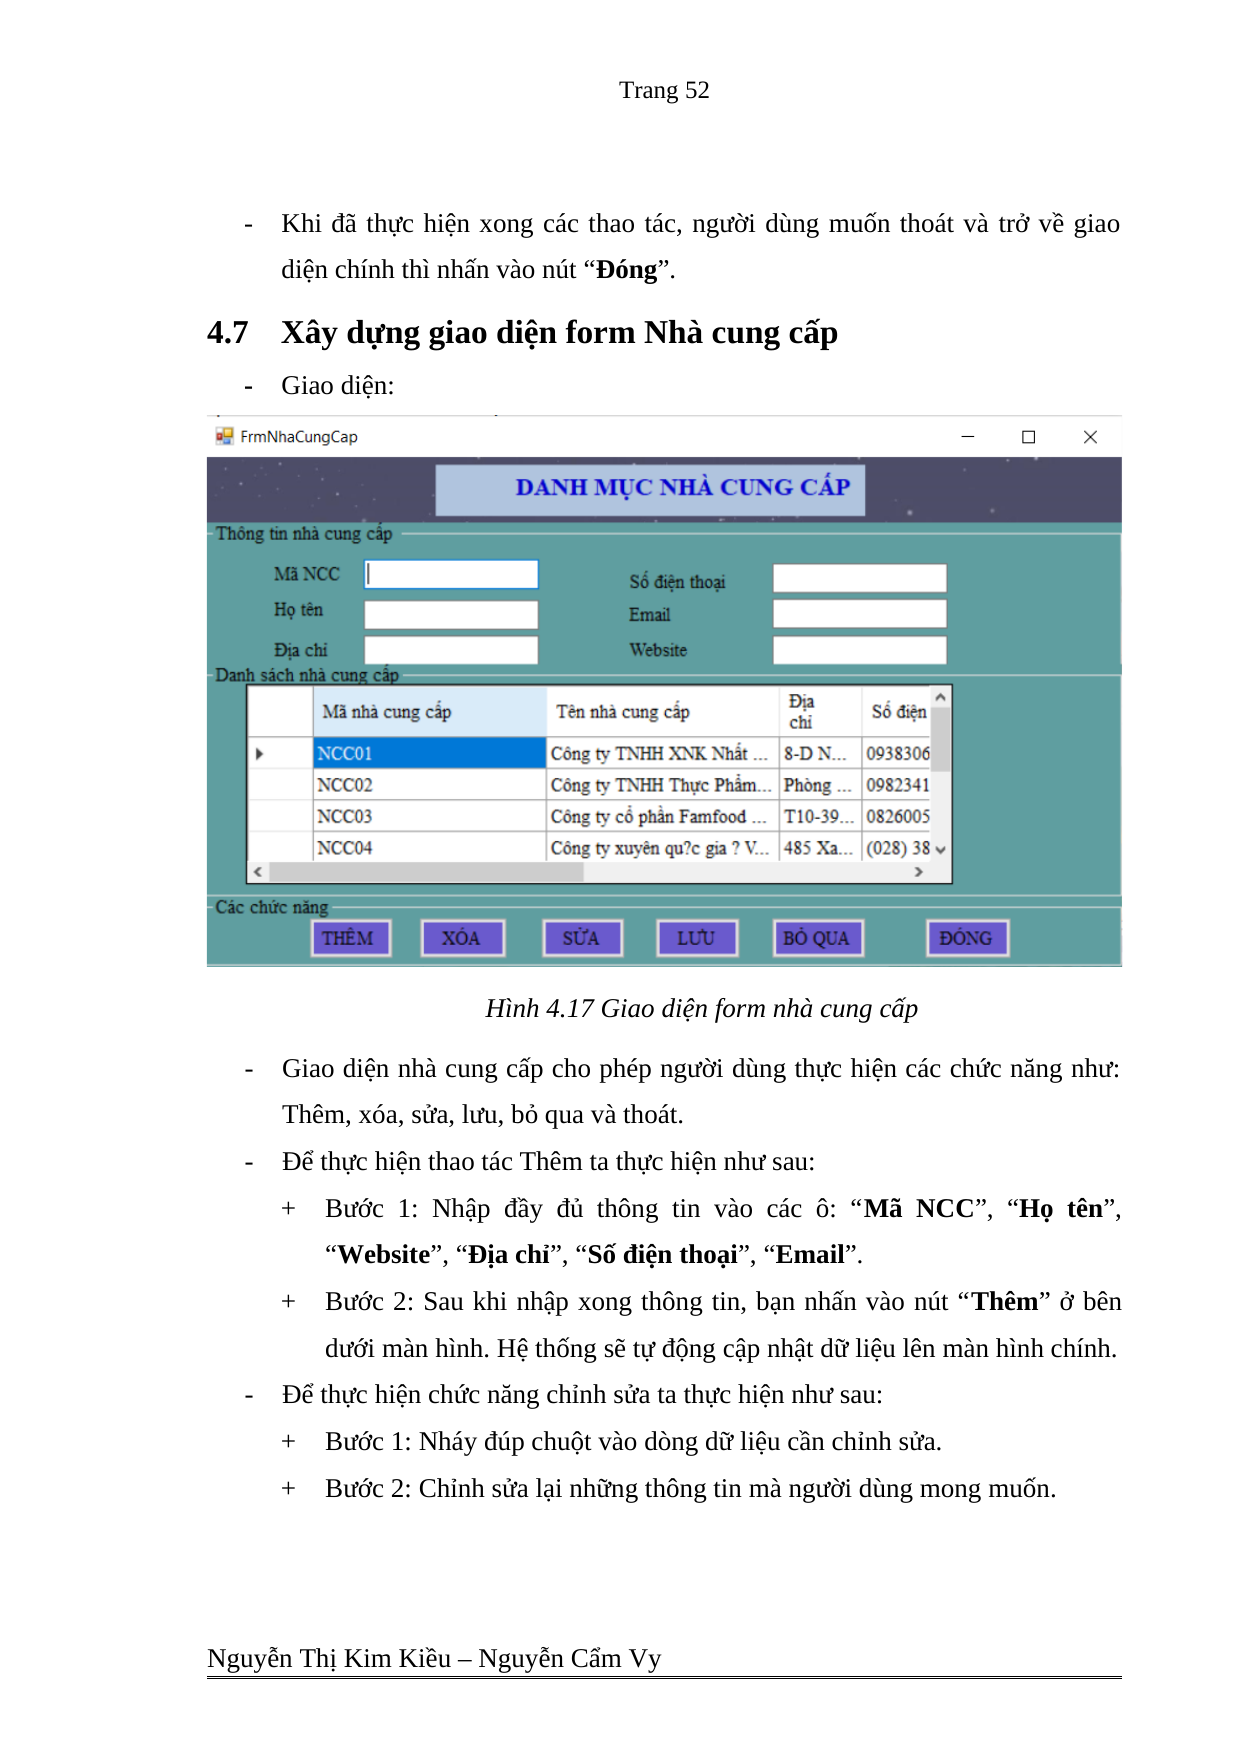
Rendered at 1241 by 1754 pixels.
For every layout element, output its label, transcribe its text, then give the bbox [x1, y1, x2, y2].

list Để thực hiện chức năng chỉnh sửa ta thực hiện như sau: [244, 1378, 1122, 1409]
picture [206, 415, 1123, 967]
subtitle Xây dựng giao diện form Nhà cung cấp [207, 313, 1122, 351]
list Bước 2: Sau khi nhập xong thông tin, bạn nhấn vào nút “Thêm” ở bên dưới màn hình. Hệ thống sẽ tự động cập nhật dữ liệu lên màn hình chính. [281, 1285, 1122, 1363]
list Khi đã thực hiện xong các thao tác, người dùng muốn thoát và trở về giao diện chính thì nhấn vào nút “Đóng”. [244, 207, 1122, 284]
text Hình 4.17 Giao diện form nhà cung cấp [282, 993, 1122, 1024]
list Bước 1: Nháy đúp chuột vào dòng dữ liệu cần chỉnh sửa. [281, 1425, 1122, 1456]
list Bước 1: Nhập đầy đủ thông tin vào các ô: “Mã NCC”, “Họ tên”, “Website”, “Địa chỉ”, “Số điện thoại”, “Email”. [281, 1192, 1122, 1269]
list Để thực hiện thao tác Thêm ta thực hiện như sau: [244, 1145, 1122, 1176]
list Bước 2: Chỉnh sửa lại những thông tin mà người dùng mong muốn. [281, 1472, 1122, 1503]
list Giao diện: [244, 369, 1122, 400]
list Giao diện nhà cung cấp cho phép người dùng thực hiện các chức năng như: Thêm, xóa, sửa, lưu, bỏ qua và thoát. [244, 1052, 1122, 1129]
